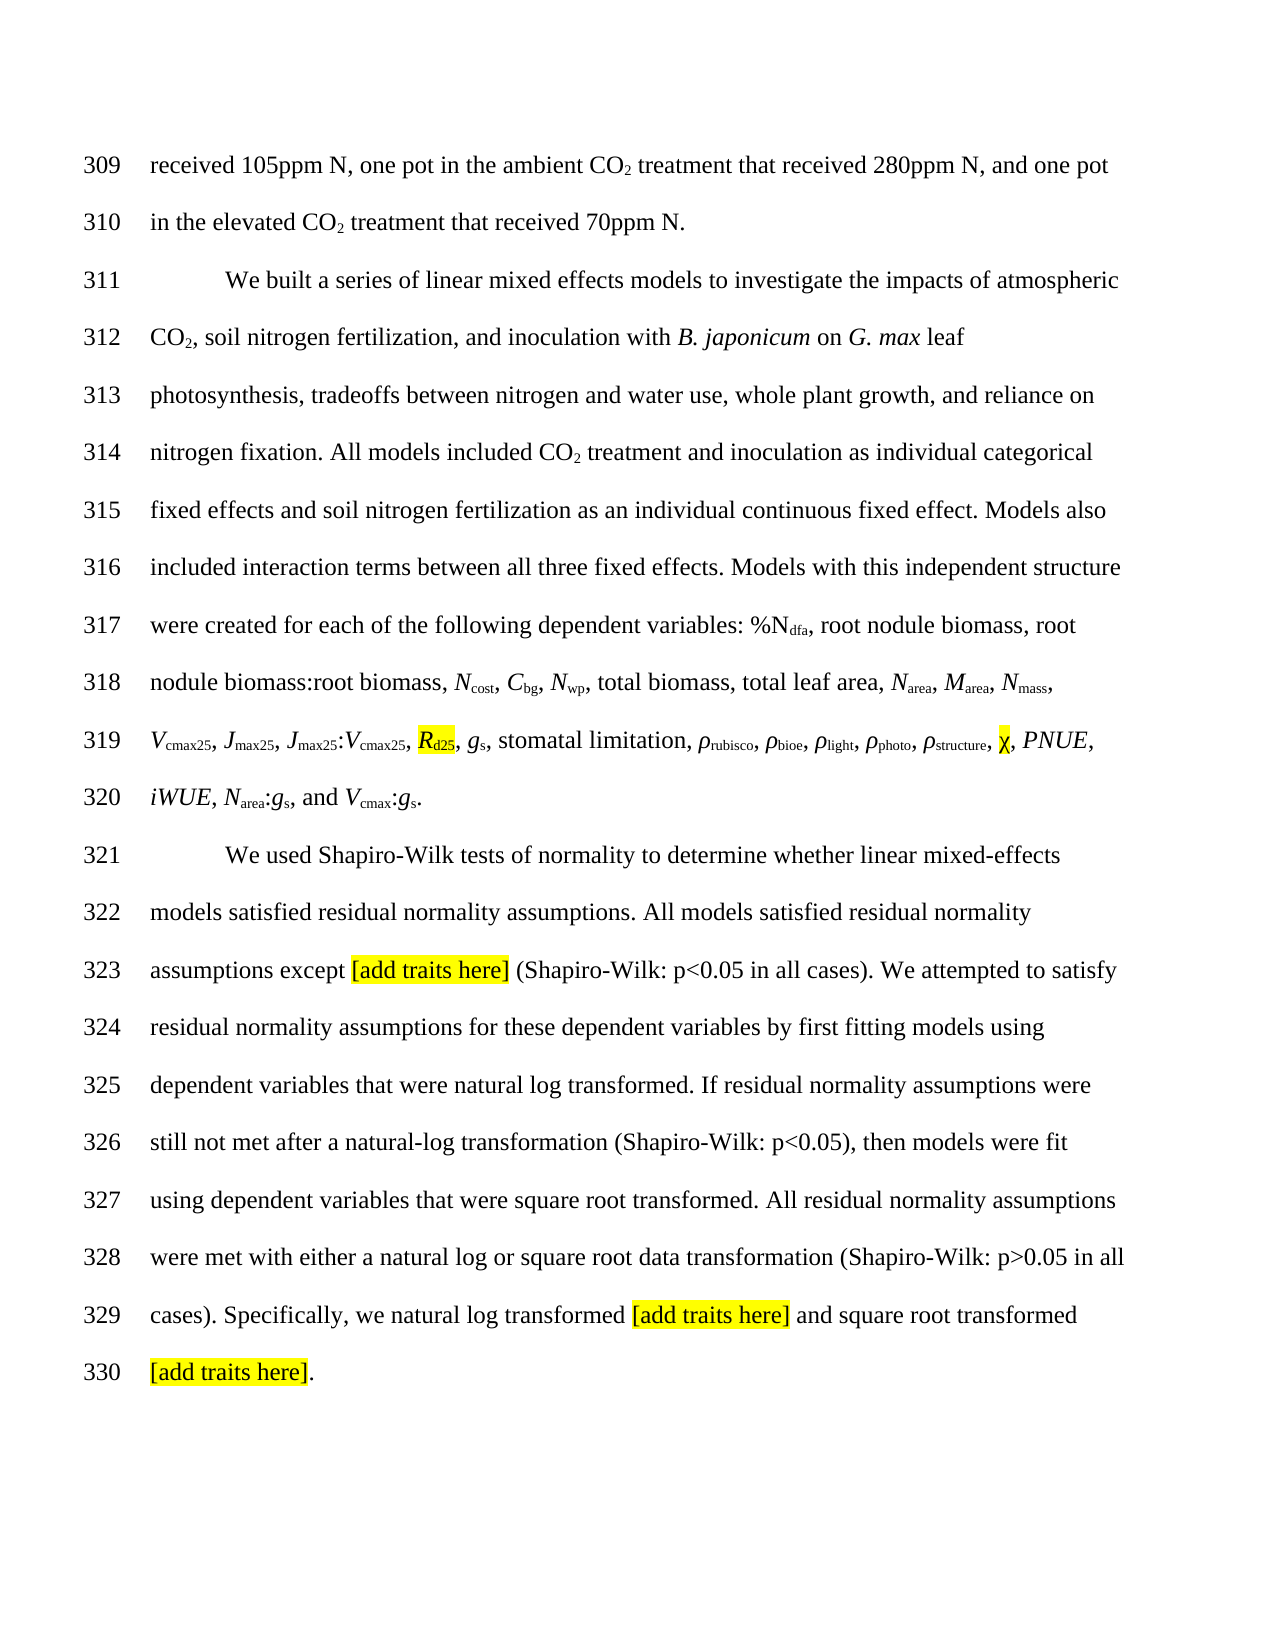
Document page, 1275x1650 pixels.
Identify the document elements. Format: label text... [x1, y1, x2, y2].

text We built a series of linear mixed effects models to investigate the impacts of atmospheric CO2, soil nitrogen fertilization, and inoculation with B. japonicum on G. max leaf photosynthesis, tradeoffs between nitrogen and water use, whole plant growth, and reliance on nitrogen fixation. All models included CO2 treatment and inoculation as individual categorical fixed effects and soil nitrogen fertilization as an individual continuous fixed effect. Models also included interaction terms between all three fixed effects. Models with this independent structure were created for each of the following dependent variables: %Ndfa, root nodule biomass, root nodule biomass:root biomass, Ncost, Cbg, Nwp, total biomass, total leaf area, Narea, Marea, Nmass, Vcmax25, Jmax25, Jmax25:Vcmax25, Rd25, gs, stomatal limitation, ρrubisco, ρbioe, ρlight, ρphoto, ρstructure, χ, PNUE, iWUE, Narea:gs, and Vcmax:gs. [150, 265, 1125, 811]
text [150, 150, 1125, 236]
text We used Shapiro-Wilk tests of normality to determine whether linear mixed-effects models satisfied residual normality assumptions. All models satisfied residual normality assumptions except [add traits here] (Shapiro-Wilk: p<0.05 in all cases). We attempted to satisfy residual normality assumptions for these dependent variables by first fitting models using dependent variables that were natural log transformed. If residual normality assumptions were still not met after a natural-log transformation (Shapiro-Wilk: p<0.05), then models were fit using dependent variables that were square root transformed. All residual normality assumptions were met with either a natural log or square root data transformation (Shapiro-Wilk: p>0.05 in all cases). Specifically, we natural log transformed [add traits here] and square root transformed [add traits here]. [150, 840, 1125, 1386]
